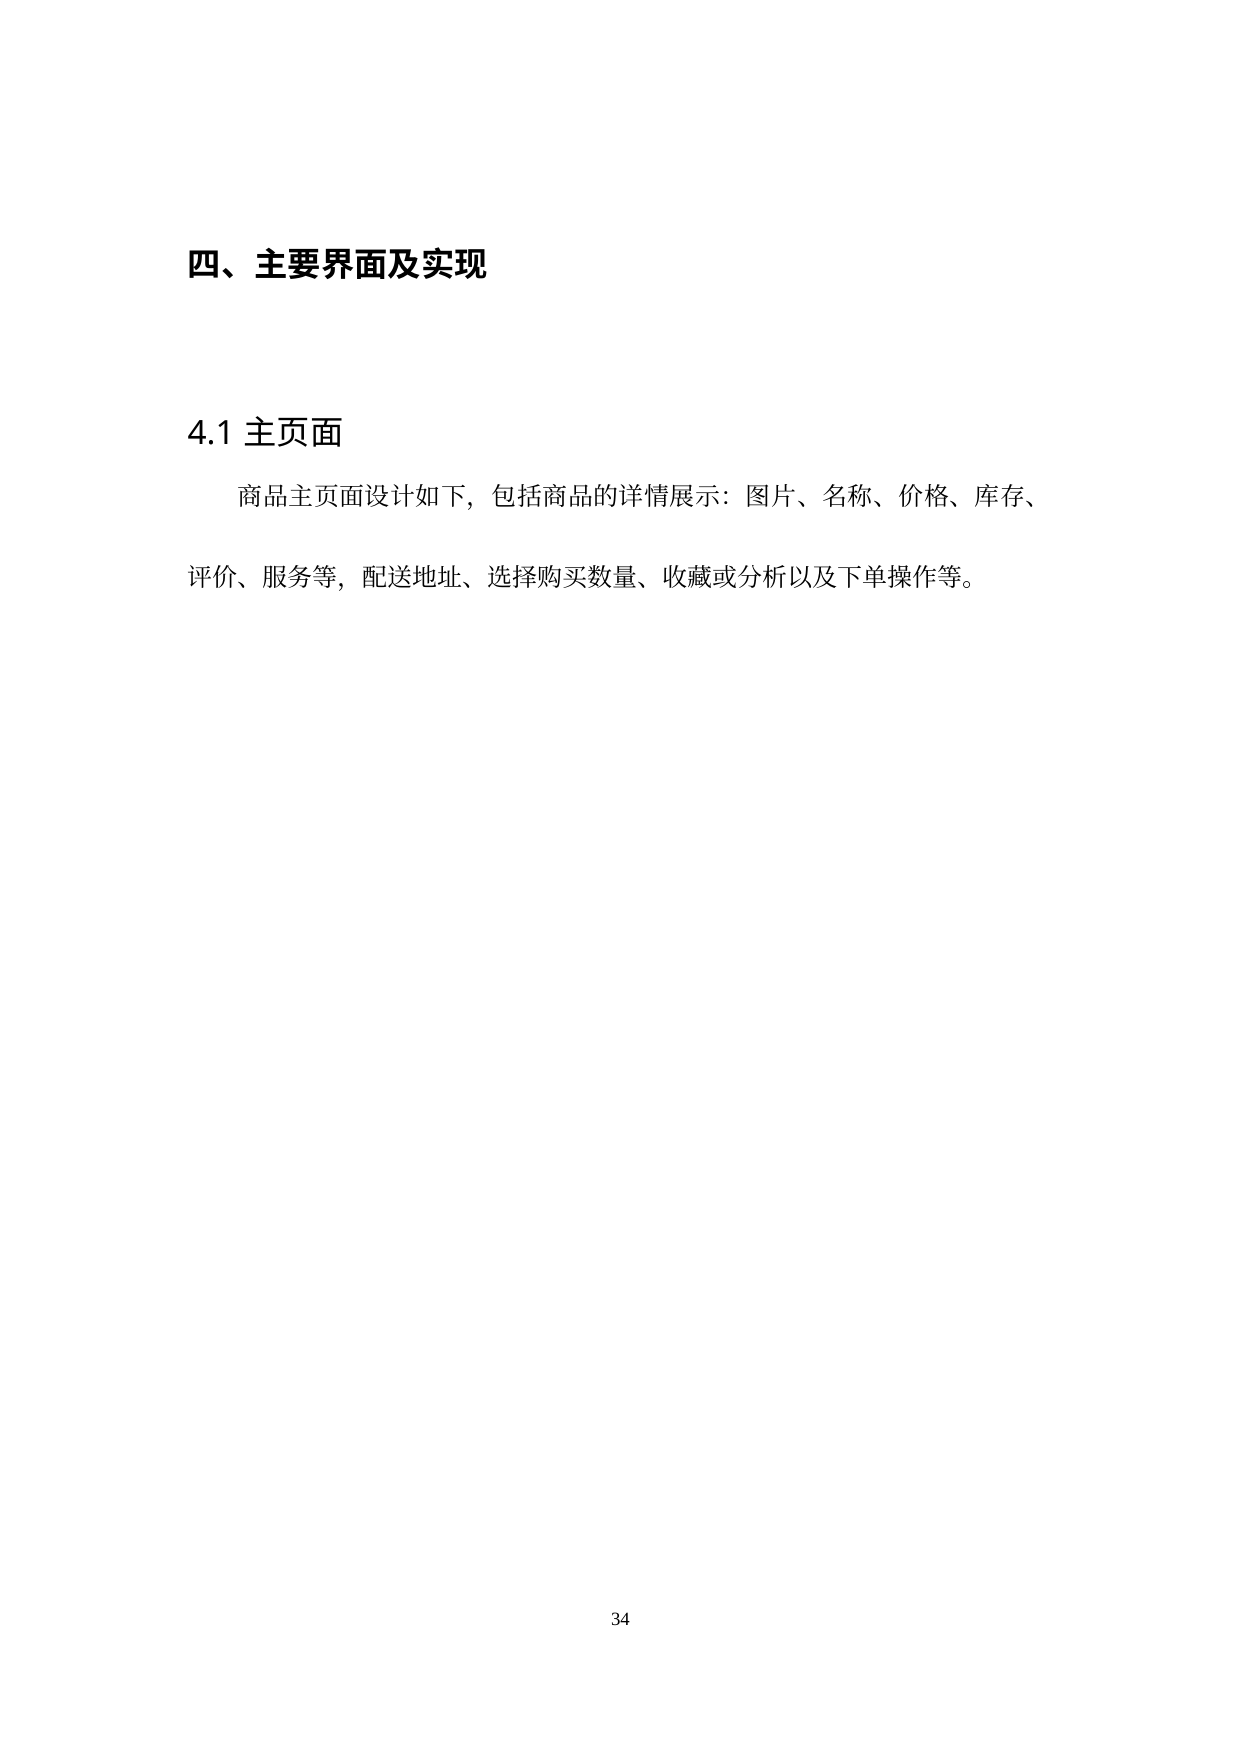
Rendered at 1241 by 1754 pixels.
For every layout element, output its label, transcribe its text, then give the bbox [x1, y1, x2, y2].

text 商品主页面设计如下，包括商品的详情展示：图片、名称、价格、库存、评价、服务等，配送地址、选择购买数量、收藏或分析以及下单操作等。 [187, 462, 1053, 608]
subtitle 四、主要界面及实现 [187, 230, 1053, 295]
subtitle 4.1 主页面 [187, 397, 1053, 462]
